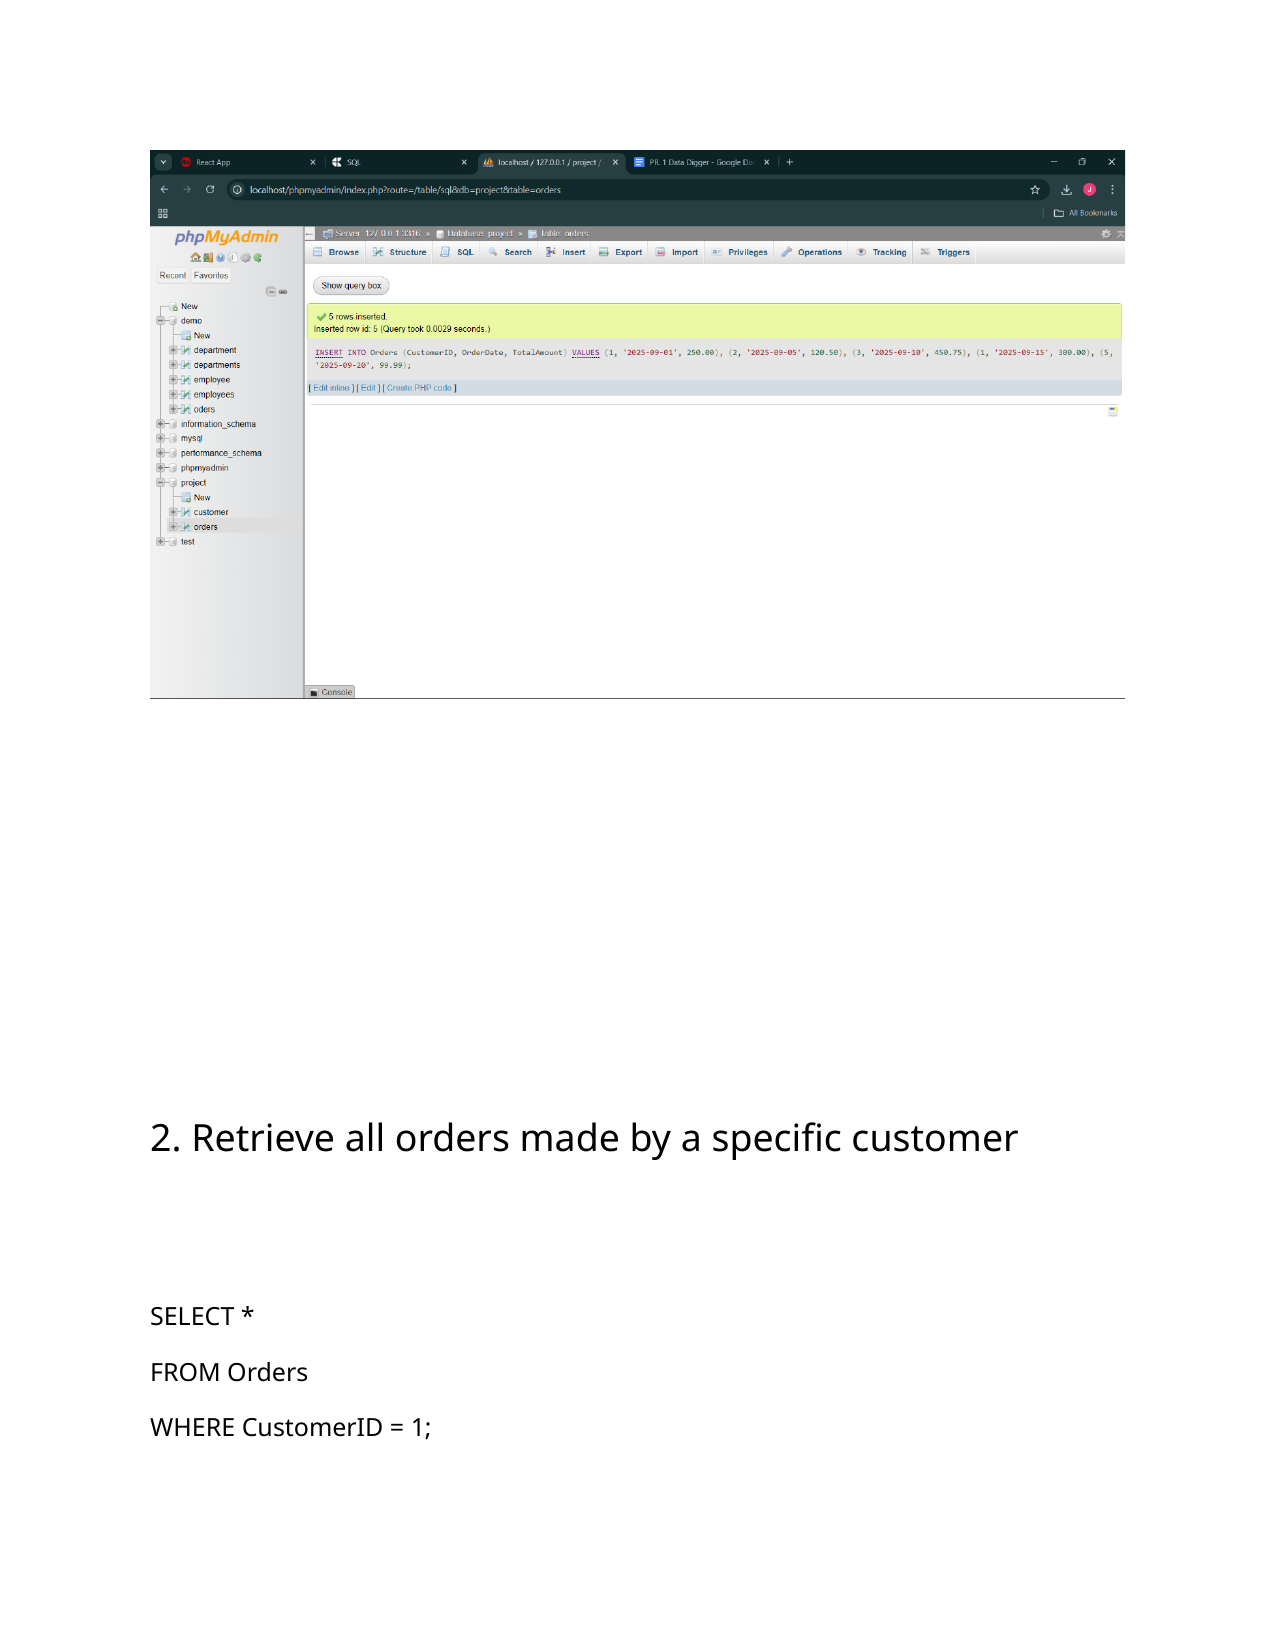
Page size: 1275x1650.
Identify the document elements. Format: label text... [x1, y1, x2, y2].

text FROM Orders [150, 1354, 1125, 1388]
text 2. Retrieve all orders made by a specific customer [150, 1111, 1125, 1162]
text SELECT * [150, 1298, 1125, 1332]
picture [150, 150, 1125, 699]
text WHERE CustomerID = 1; [150, 1410, 1125, 1444]
